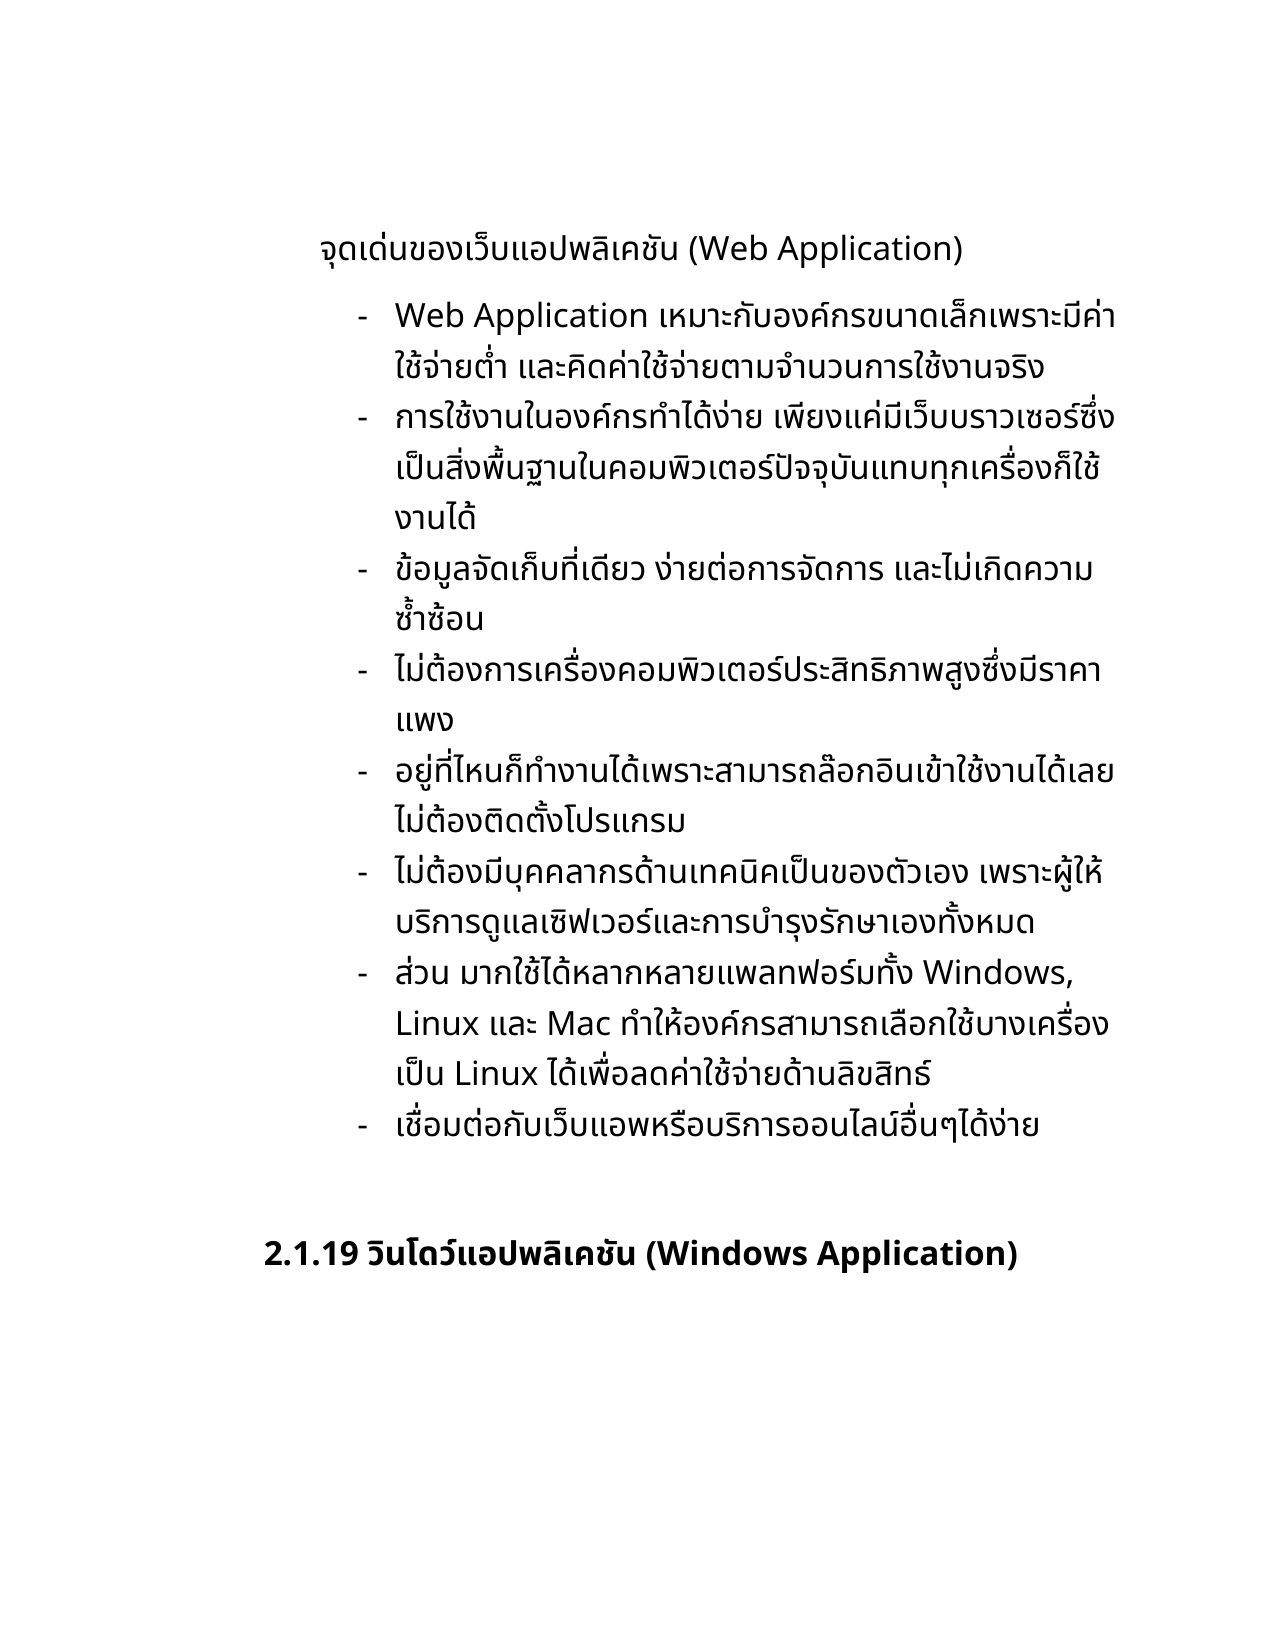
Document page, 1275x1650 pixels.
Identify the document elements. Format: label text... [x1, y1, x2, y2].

list การใช้งานในองค์กรทำได้ง่าย เพียงแค่มีเว็บบราวเซอร์ซึ่งเป็นสิ่งพื้นฐานในคอมพิวเตอร์ปัจจุบันแทบทุกเครื่องก็ใช้งานได้ [357, 393, 1125, 545]
list เชื่อมต่อกับเว็บแอพหรือบริการออนไลน์อื่นๆได้ง่าย [357, 1101, 1125, 1151]
list ไม่ต้องการเครื่องคอมพิวเตอร์ประสิทธิภาพสูงซึ่งมีราคาแพง [357, 646, 1125, 747]
list Web Application เหมาะกับองค์กรขนาดเล็กเพราะมีค่าใช้จ่ายต่ำ และคิดค่าใช้จ่ายตามจำนวนการใช้งานจริง [357, 292, 1125, 393]
list ส่วน มากใช้ได้หลากหลายแพลทฟอร์มทั้ง Windows, Linux และ Mac ทำให้องค์กรสามารถเลือกใช้บางเครื่องเป็น Linux ได้เพื่อลดค่าใช้จ่ายด้านลิขสิทธ์ [357, 949, 1125, 1101]
list ข้อมูลจัดเก็บที่เดียว ง่ายต่อการจัดการ และไม่เกิดความซ้ำซ้อน [357, 545, 1125, 646]
text จุดเด่นของเว็บแอปพลิเคชัน (Web Application) [225, 225, 1125, 276]
text 2.1.19 วินโดว์แอปพลิเคชัน (Windows Application) [225, 1230, 1125, 1281]
list ไม่ต้องมีบุคคลากรด้านเทคนิคเป็นของตัวเอง เพราะผู้ให้บริการดูแลเซิฟเวอร์และการบำรุงรักษาเองทั้งหมด [357, 848, 1125, 949]
list อยู่ที่ไหนก็ทำงานได้เพราะสามารถล๊อกอินเข้าใช้งานได้เลยไม่ต้องติดตั้งโปรแกรม [357, 747, 1125, 848]
